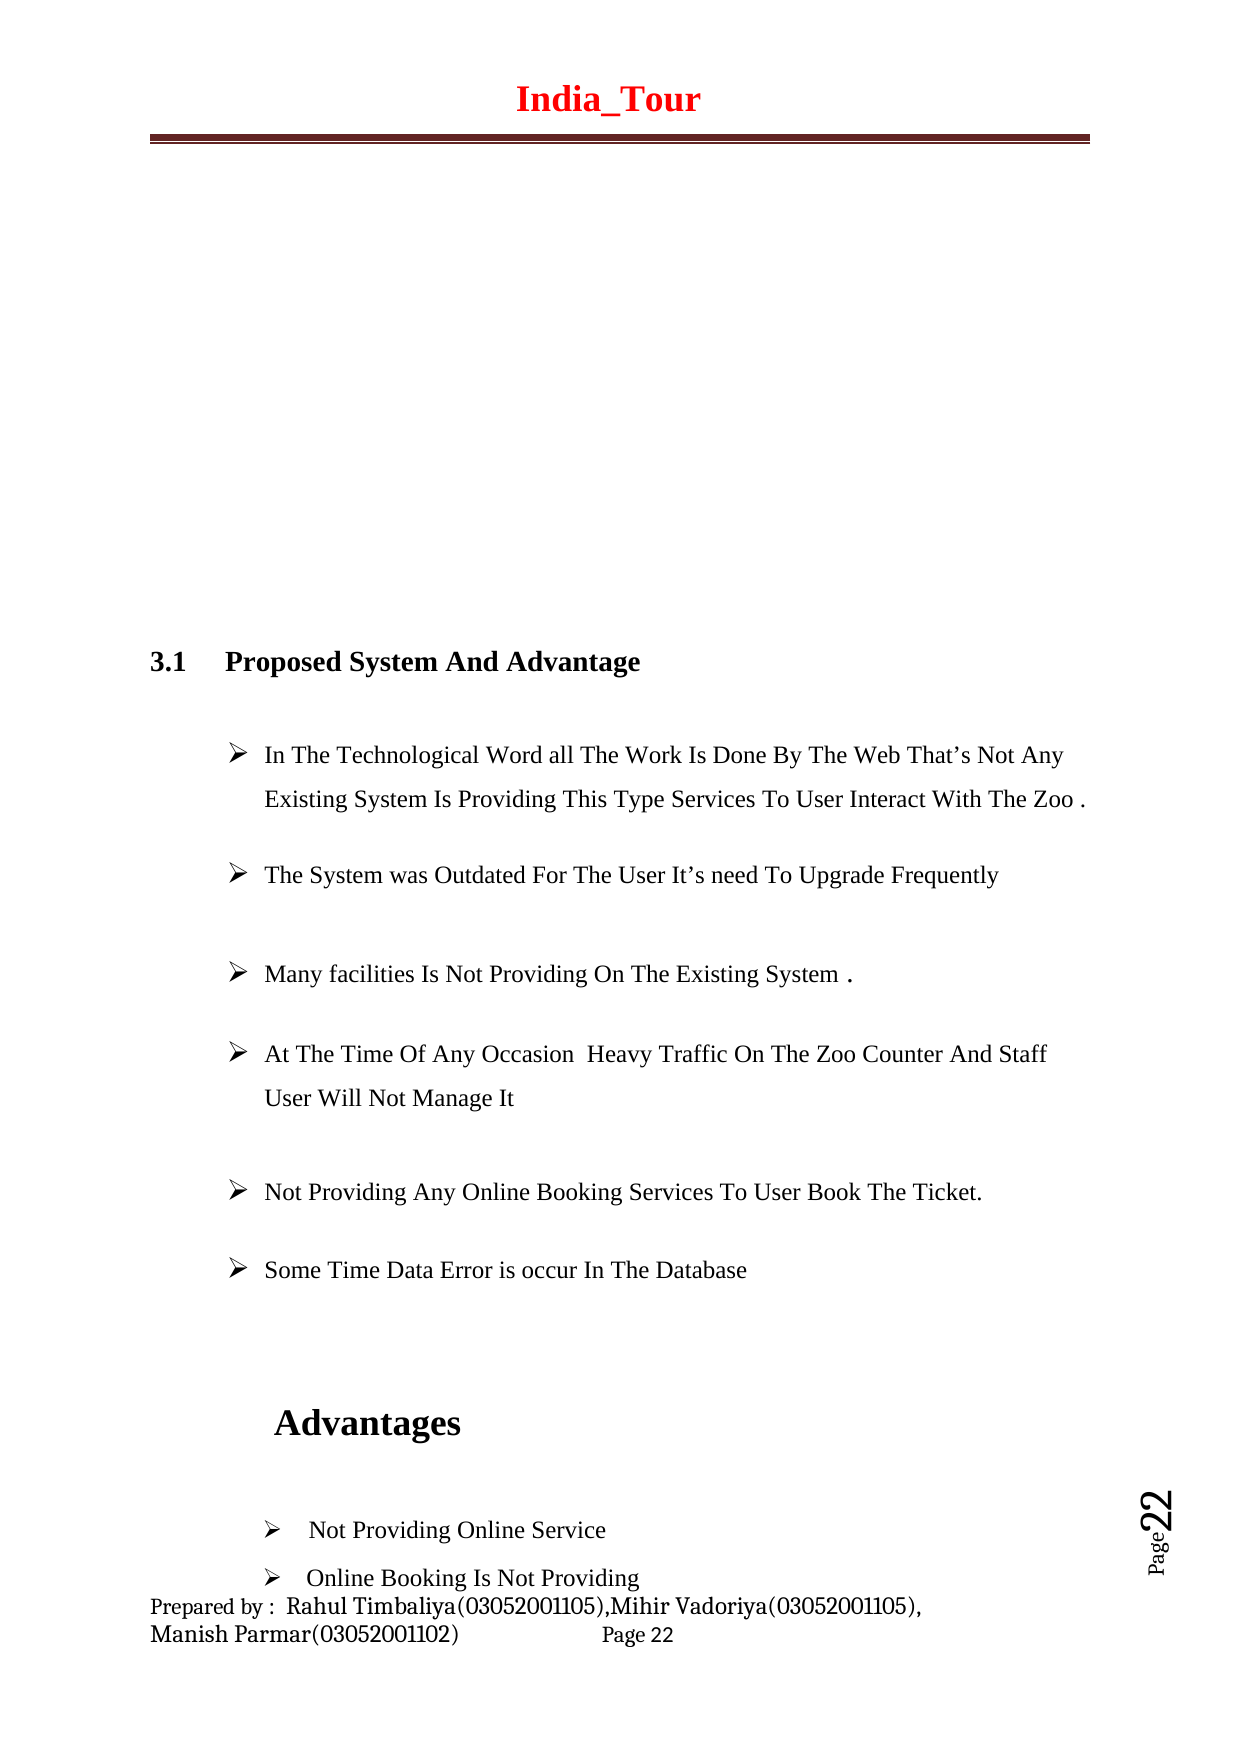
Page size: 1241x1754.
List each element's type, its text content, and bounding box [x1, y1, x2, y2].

list Not Providing Online Service [262, 1515, 1090, 1544]
list The System was Outdated For The User It’s need To Upgrade Frequently [227, 861, 1090, 890]
list Many facilities Is Not Providing On The Existing System . [227, 955, 1090, 989]
list At The Time Of Any Occasion Heavy Traffic On The Zoo Counter And Staff User Will Not Manage It [227, 1039, 1090, 1112]
list Advantages [264, 1400, 1090, 1443]
list In The Technological Word all The Work Is Done By The Web That’s Not Any Existing System Is Providing This Type Services To User Interact With The Zoo . [227, 740, 1090, 813]
list Not Providing Any Online Booking Services To User Book The Ticket. [227, 1177, 1090, 1207]
list Some Time Data Error is occur In The Database [227, 1255, 1090, 1284]
list Proposed System And Advantage [150, 644, 1016, 678]
list Online Booking Is Not Providing [262, 1563, 1090, 1592]
